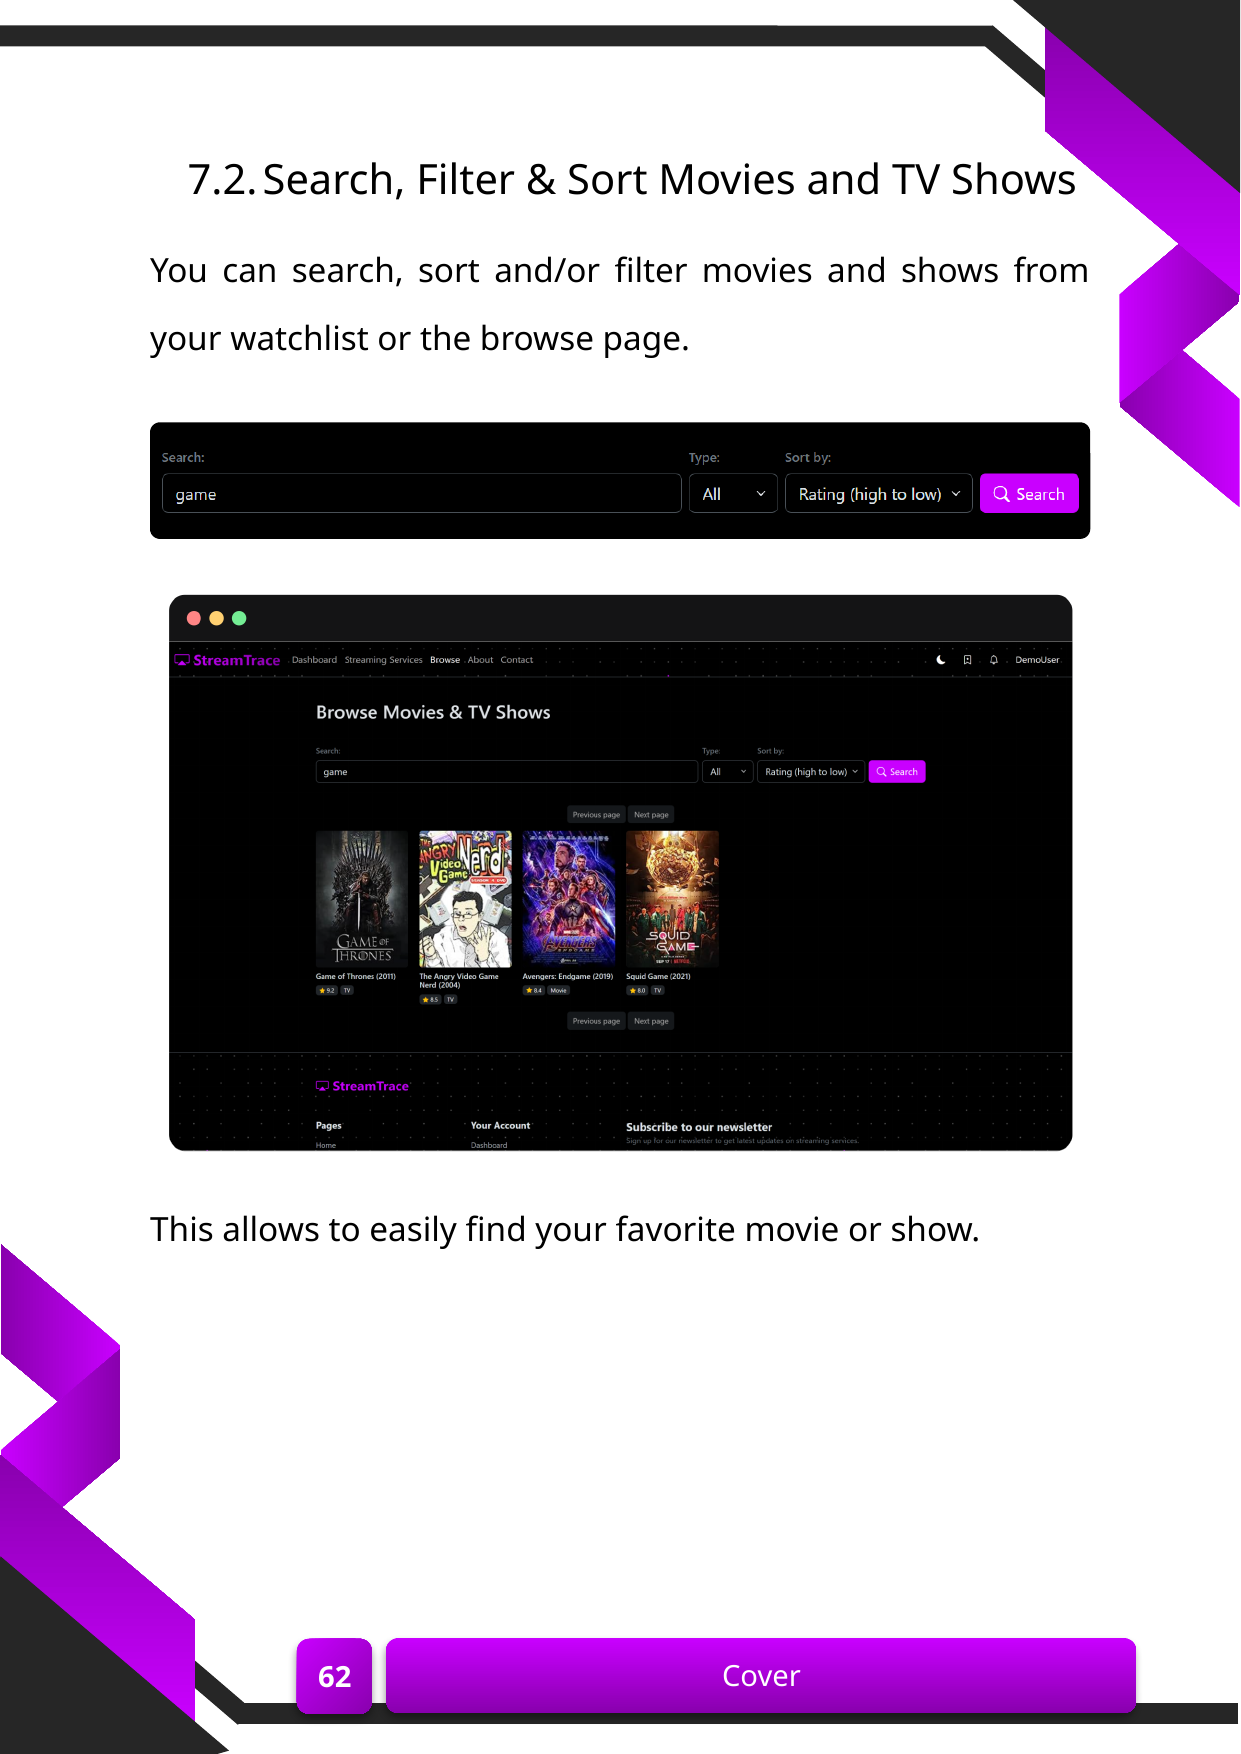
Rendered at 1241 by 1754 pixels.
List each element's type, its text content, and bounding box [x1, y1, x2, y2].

picture [150, 422, 1091, 539]
text This allows to easily find your favorite movie or show. [150, 1206, 1090, 1251]
picture [150, 578, 1091, 1167]
subtitle Search, Filter & Sort Movies and TV Shows [187, 150, 1090, 207]
text You can search, sort and/or filter movies and shows from your watchlist or the browse page. [150, 246, 1090, 360]
